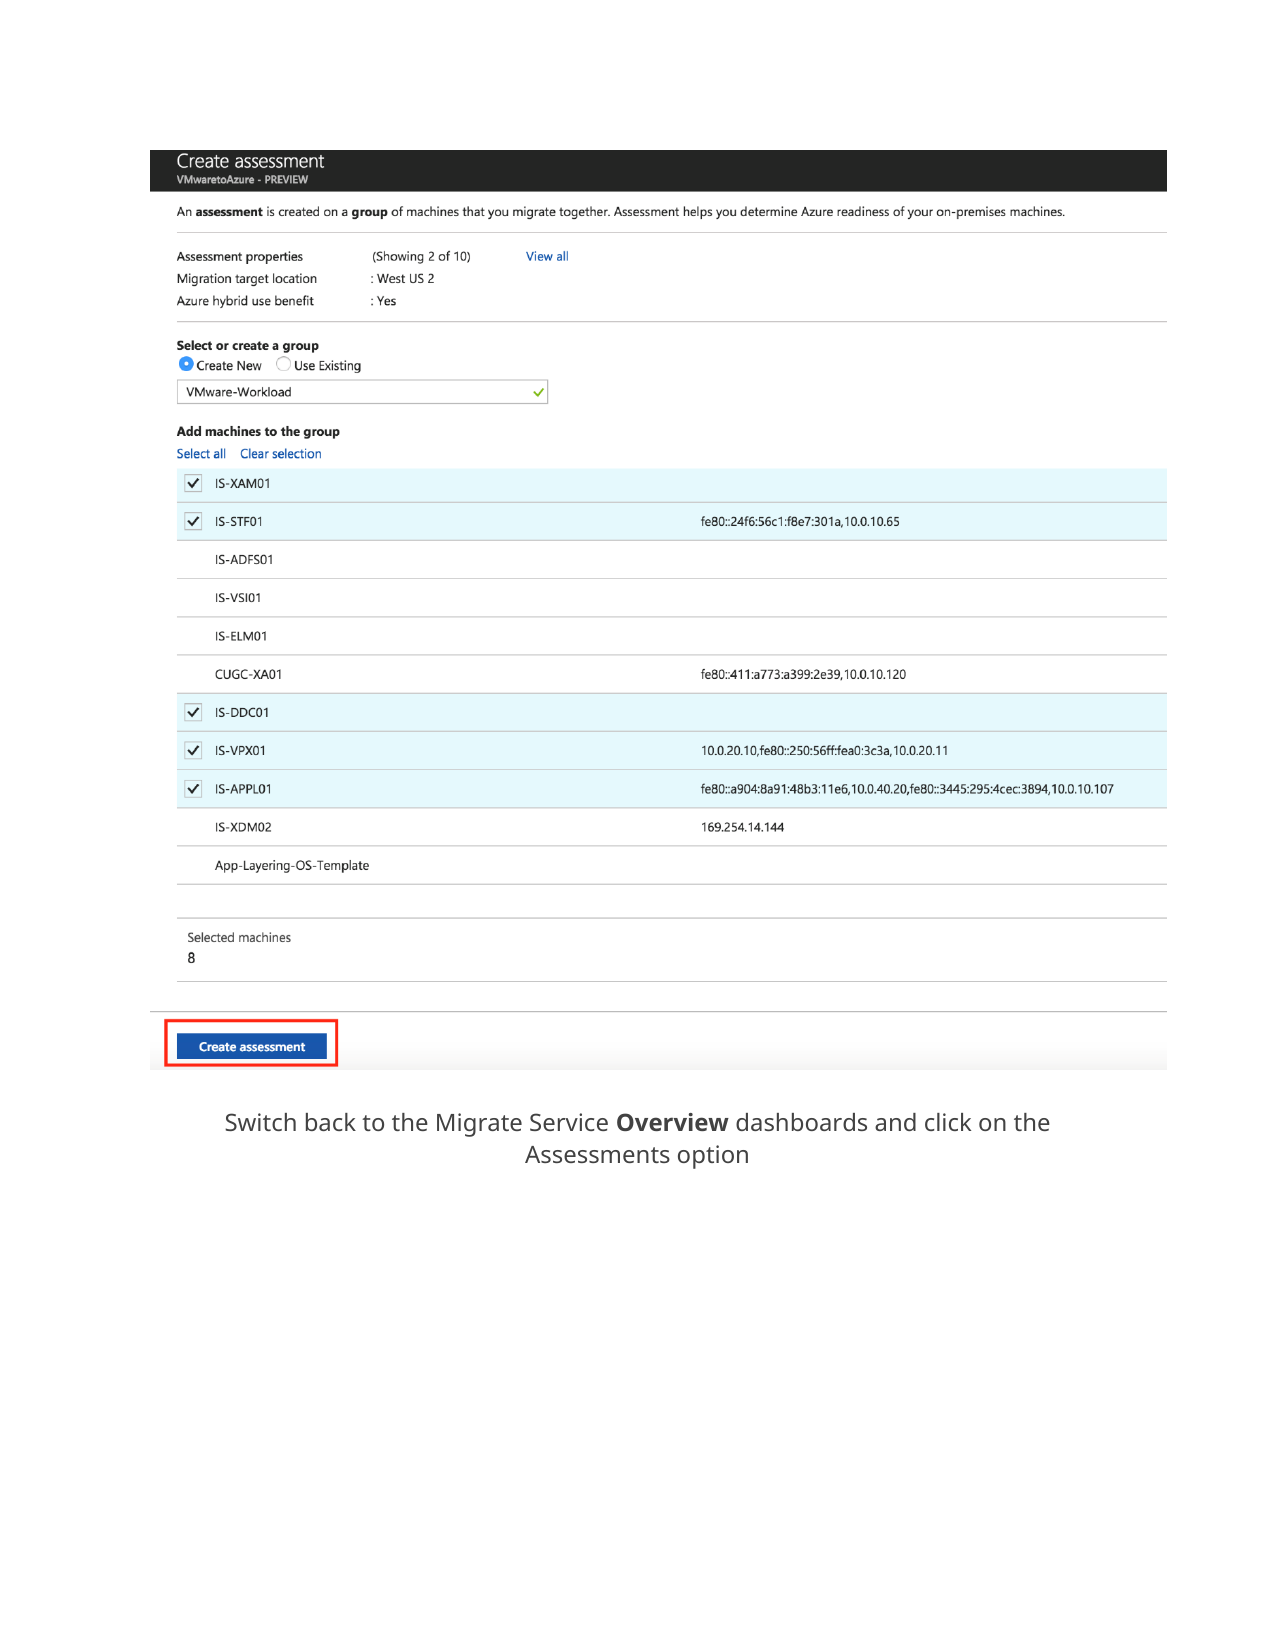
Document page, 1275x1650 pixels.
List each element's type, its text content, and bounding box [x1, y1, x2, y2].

picture [150, 150, 1167, 1070]
text Switch back to the Migrate Service Overview dashboards and click on the Assessments option [150, 1105, 1125, 1171]
